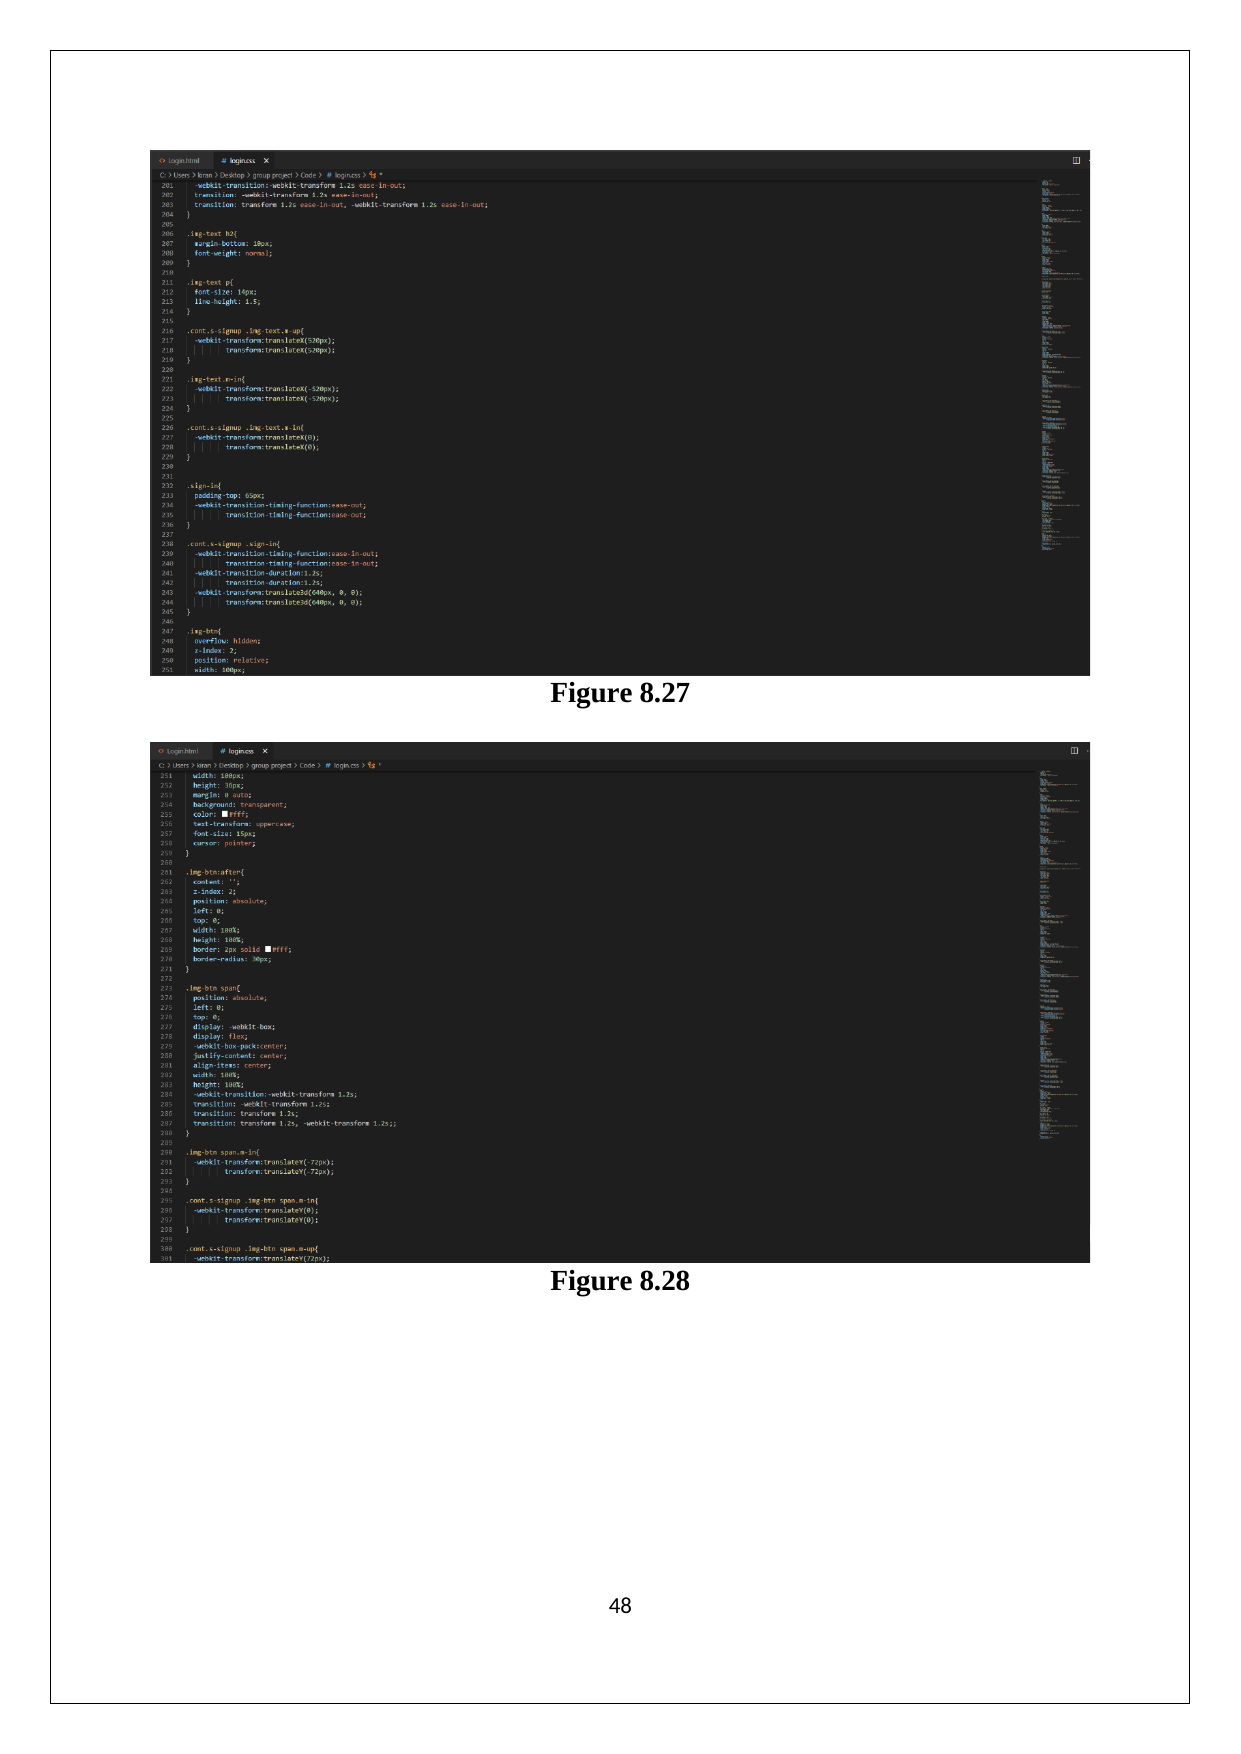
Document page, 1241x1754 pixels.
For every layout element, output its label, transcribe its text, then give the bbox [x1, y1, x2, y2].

picture [150, 742, 1091, 1263]
text Figure 8.28 [150, 1263, 1090, 1297]
text Figure 8.27 [150, 676, 1090, 709]
picture [150, 150, 1091, 676]
